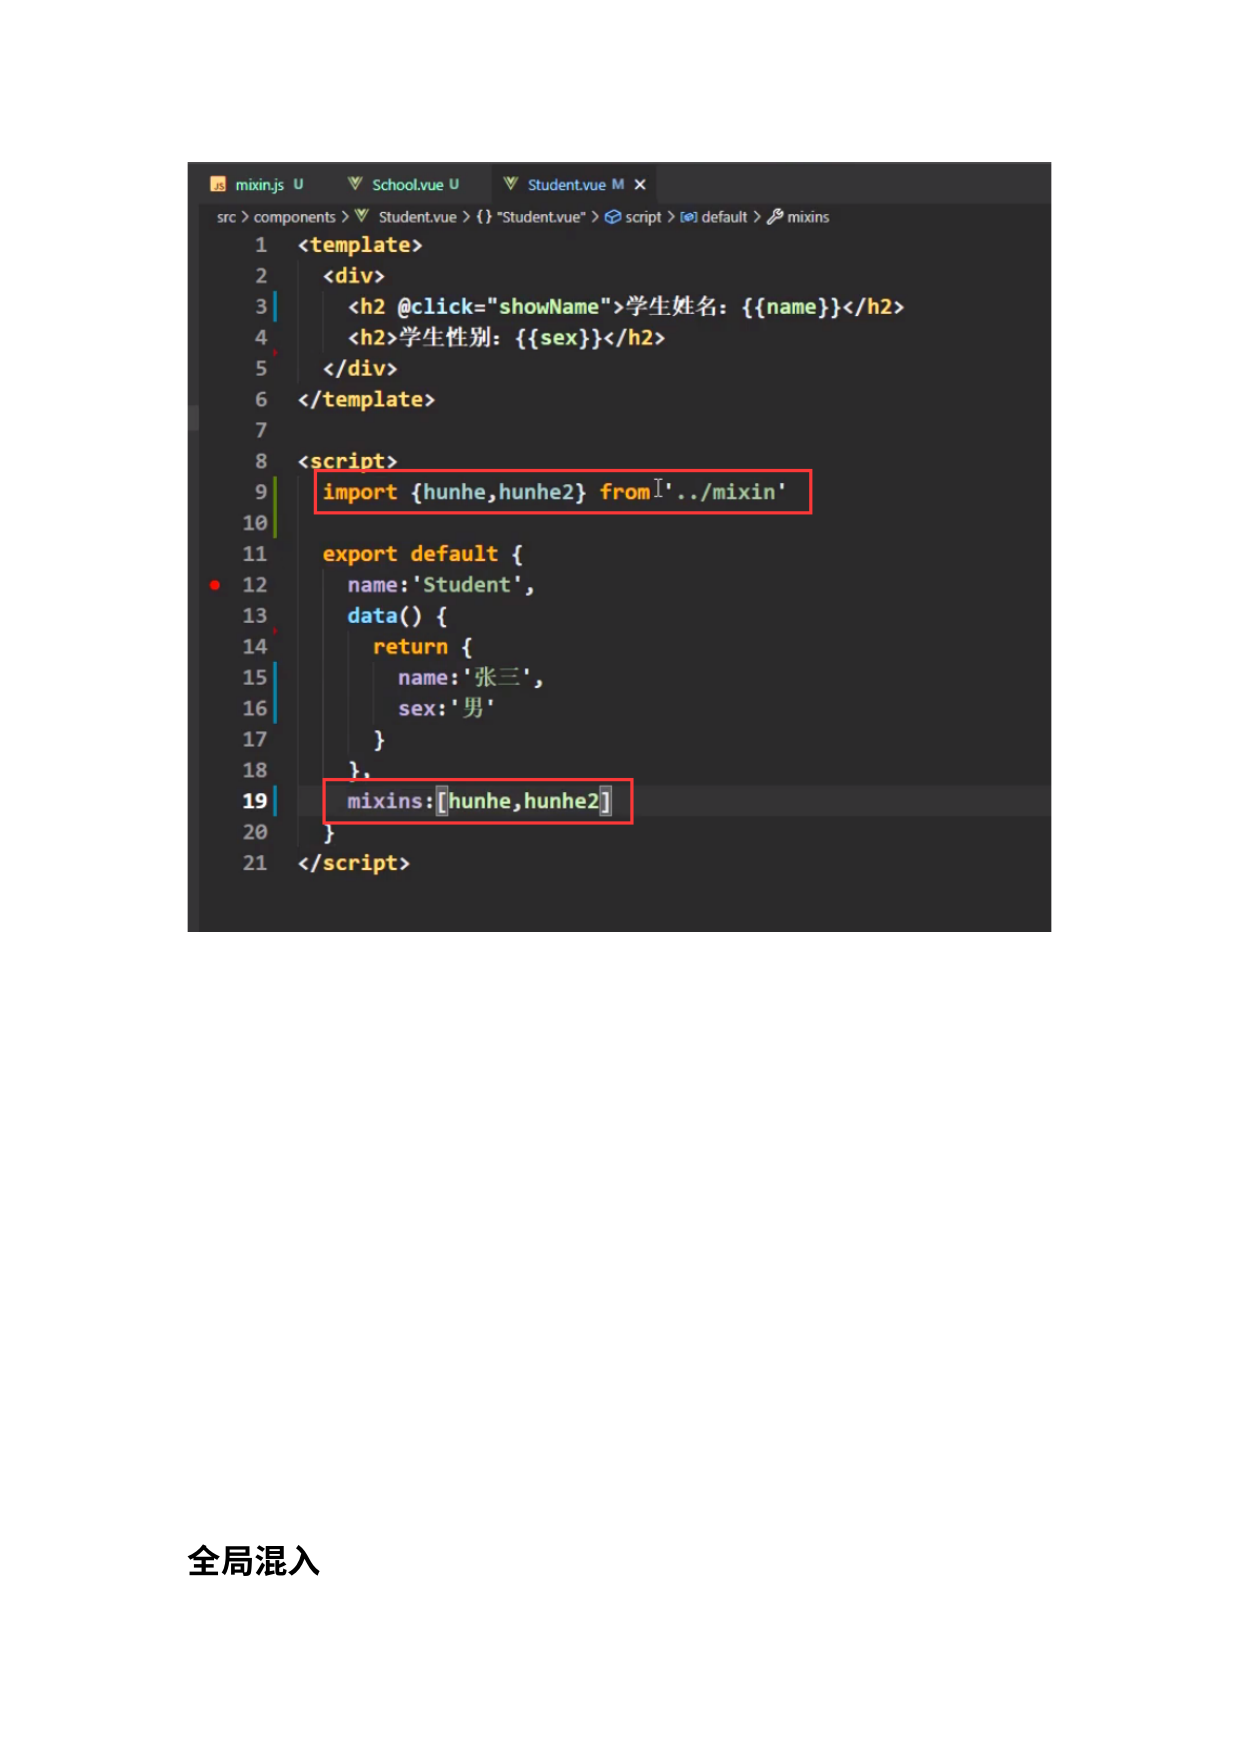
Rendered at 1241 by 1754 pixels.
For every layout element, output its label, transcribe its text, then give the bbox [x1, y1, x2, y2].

picture [187, 162, 1052, 932]
text 全局混入 [187, 1527, 1053, 1592]
